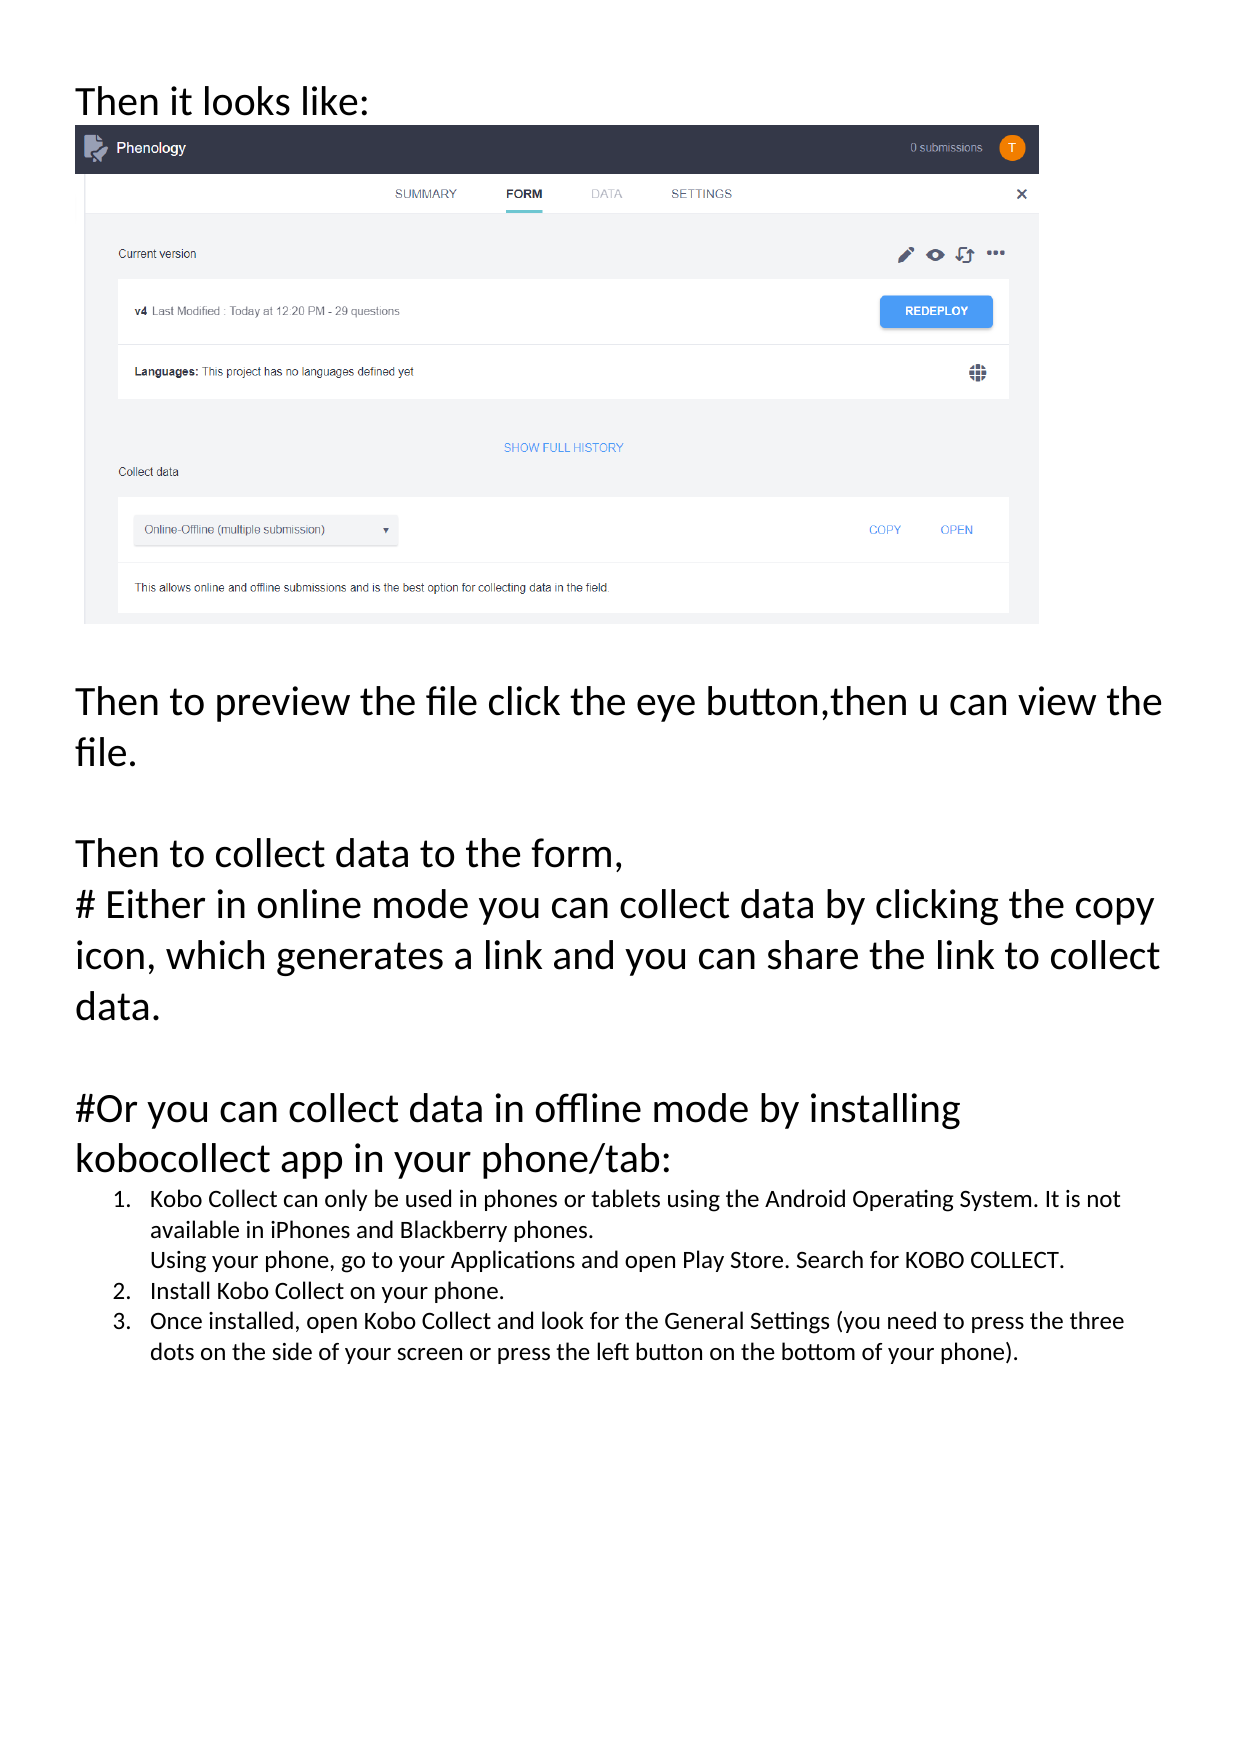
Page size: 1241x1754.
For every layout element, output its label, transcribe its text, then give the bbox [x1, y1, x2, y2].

list Once installed, open Kobo Collect and look for the General Settings (you need to press the three dots on the side of your screen or press the left button on the bottom of your phone). [112, 1305, 1165, 1366]
text Then to preview the file click the eye button,then u can view the file. [75, 675, 1165, 777]
text #Or you can collect data in offline mode by installing kobocollect app in your phone/tab: [75, 1082, 1165, 1183]
text # Either in online mode you can collect data by clicking the copy icon, which generates a link and you can share the link to collect data. [75, 878, 1165, 1031]
picture [75, 125, 1039, 624]
text Then to collect data to the form, [75, 827, 1165, 878]
list Install Kobo Collect on your phone. [112, 1275, 1165, 1305]
list Kobo Collect can only be used in phones or tablets using the Android Operating System. It is not available in iPhones and Blackberry phones. Using your phone, go to your Applications and open Play Store. Search for KOBO COLLECT. [112, 1183, 1165, 1275]
text Then it looks like: [75, 75, 1165, 126]
